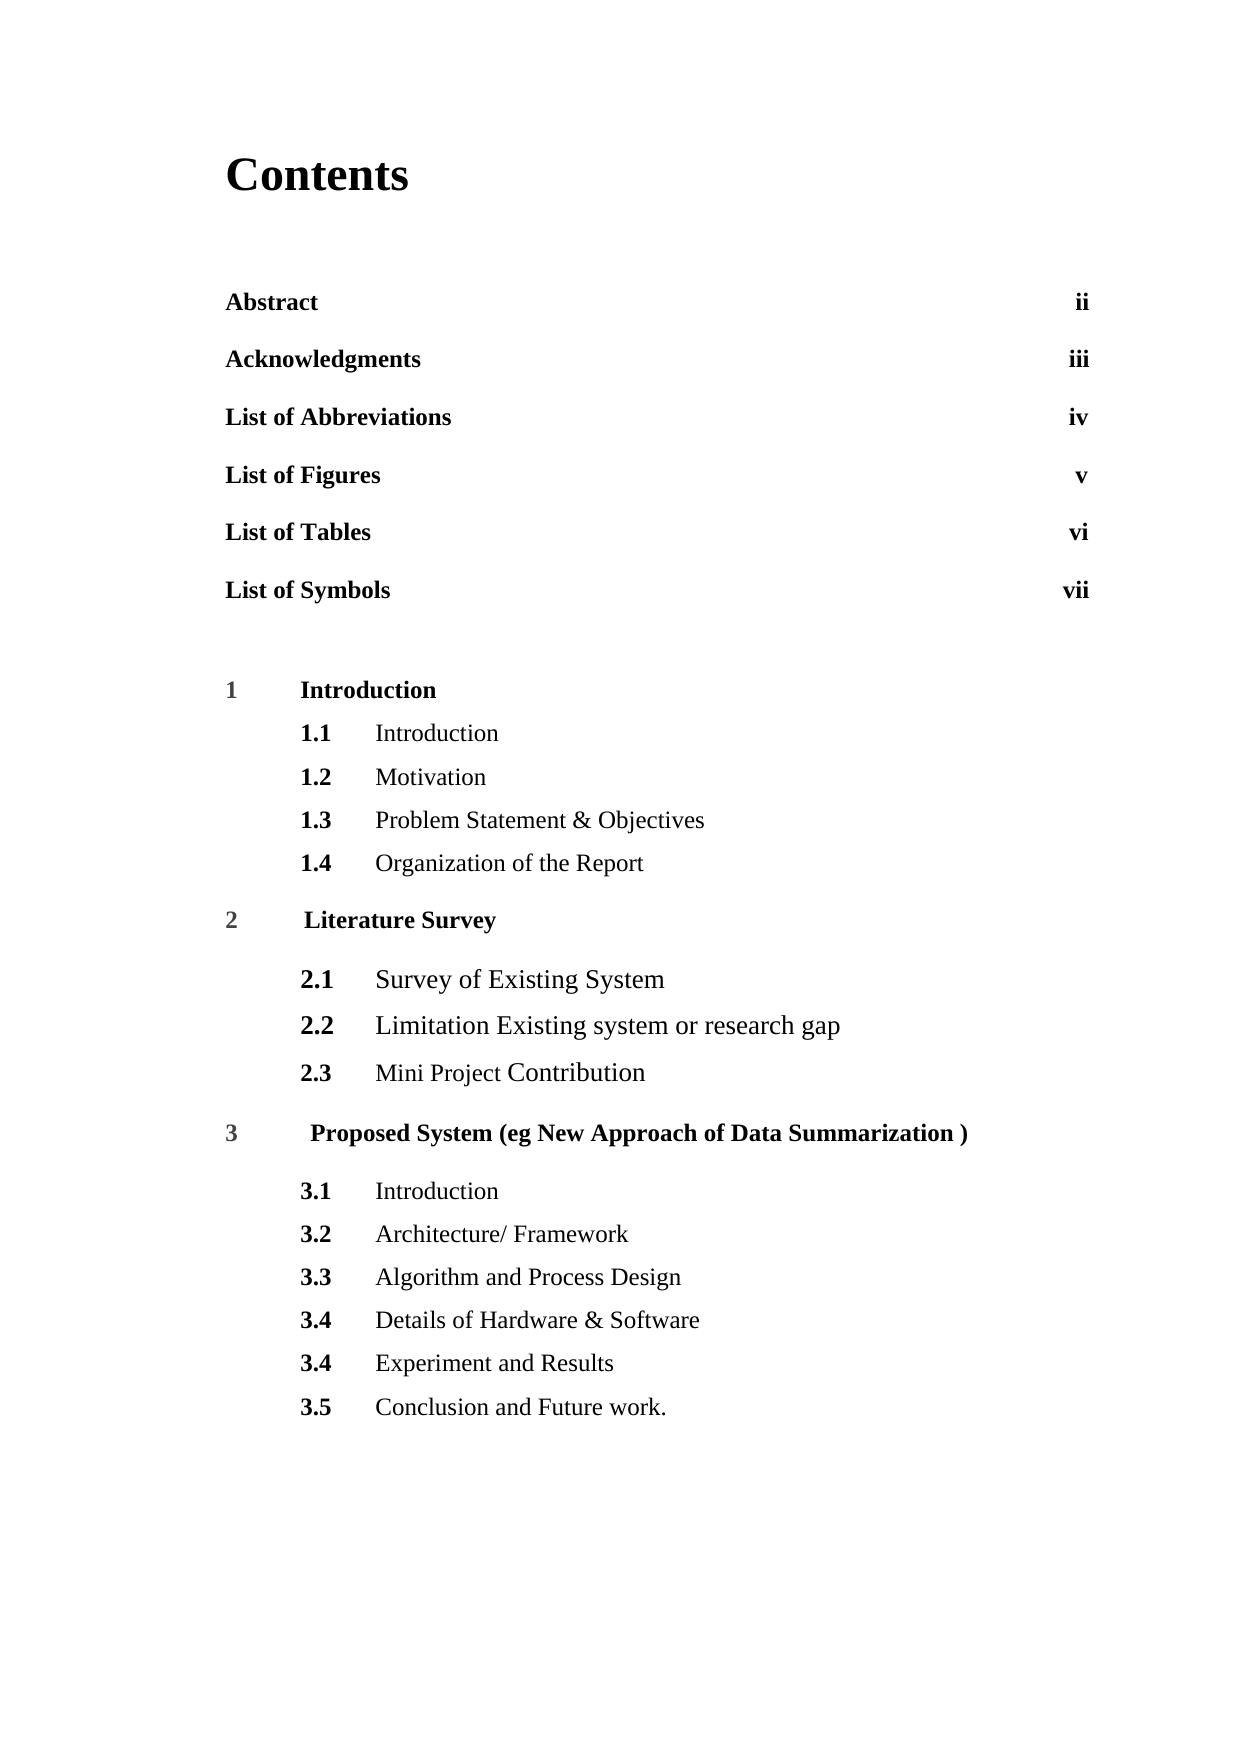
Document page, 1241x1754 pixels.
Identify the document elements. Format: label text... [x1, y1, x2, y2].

subtitle Abstract ii [225, 287, 1109, 316]
subtitle Introduction [225, 675, 1109, 704]
subtitle Contents [225, 146, 1109, 201]
subtitle Proposed System (eg New Approach of Data Summarization ) [225, 1118, 1109, 1147]
list Limitation Existing system or research gap [300, 1009, 1109, 1041]
subtitle List of Symbols vii [225, 575, 1109, 603]
list Mini Project Contribution [300, 1056, 1109, 1087]
list Architecture/ Framework [300, 1219, 1109, 1248]
subtitle List of Abbreviations iv [225, 402, 1109, 431]
list Conclusion and Future work. [300, 1392, 1109, 1420]
list Motivation [300, 762, 1109, 790]
list Experiment and Results [300, 1348, 1109, 1377]
subtitle List of Figures v [225, 460, 1109, 488]
list Introduction [300, 718, 1109, 747]
subtitle List of Tables vi [225, 517, 1109, 546]
subtitle Acknowledgments iii [225, 344, 1109, 373]
list Organization of the Report [300, 848, 1109, 877]
list Algorithm and Process Design [300, 1262, 1109, 1291]
list Introduction [300, 1176, 1109, 1205]
subtitle Literature Survey [225, 905, 1109, 934]
list Details of Hardware & Software [300, 1305, 1109, 1334]
list Survey of Existing System [300, 963, 1109, 994]
list Problem Statement & Objectives [300, 805, 1109, 833]
